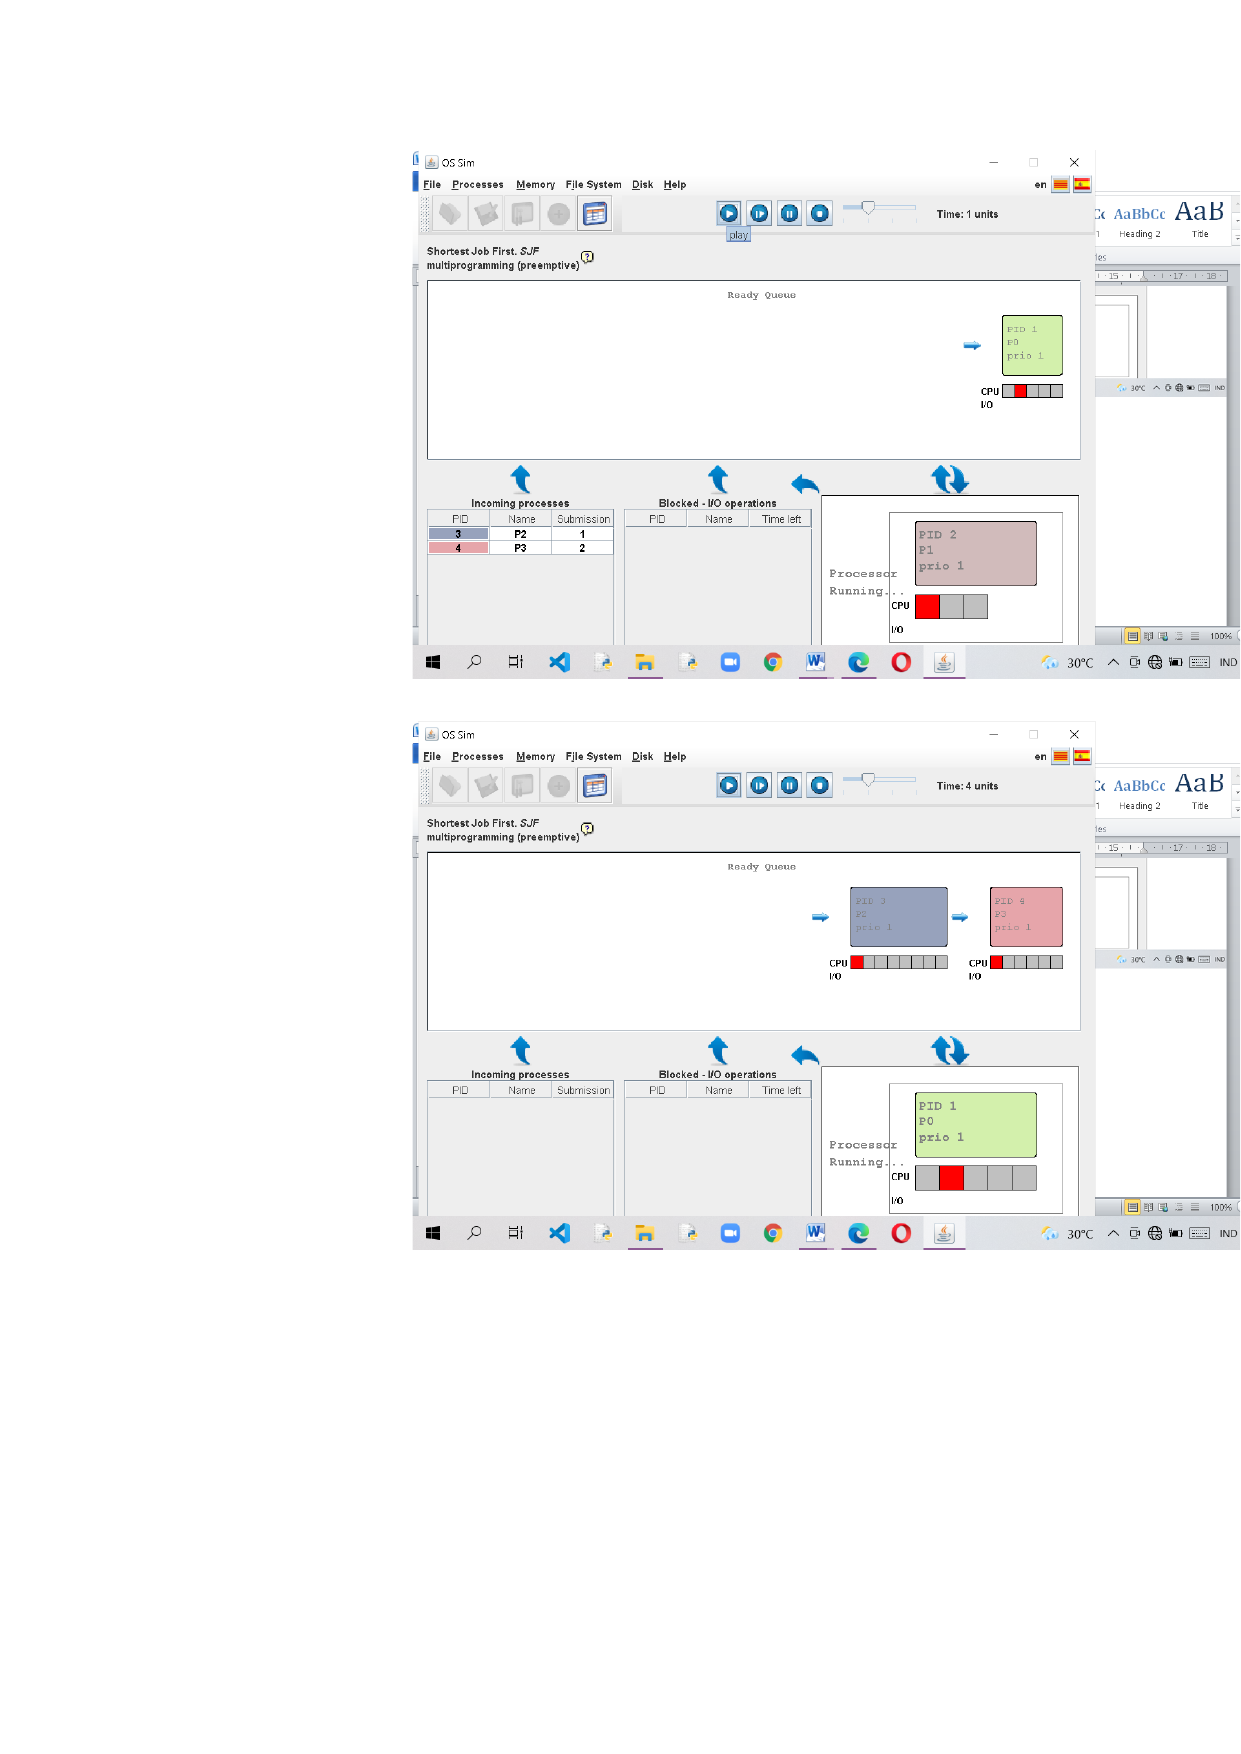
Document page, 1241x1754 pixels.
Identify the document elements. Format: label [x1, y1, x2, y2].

picture [412, 721, 1241, 1250]
picture [412, 150, 1241, 679]
